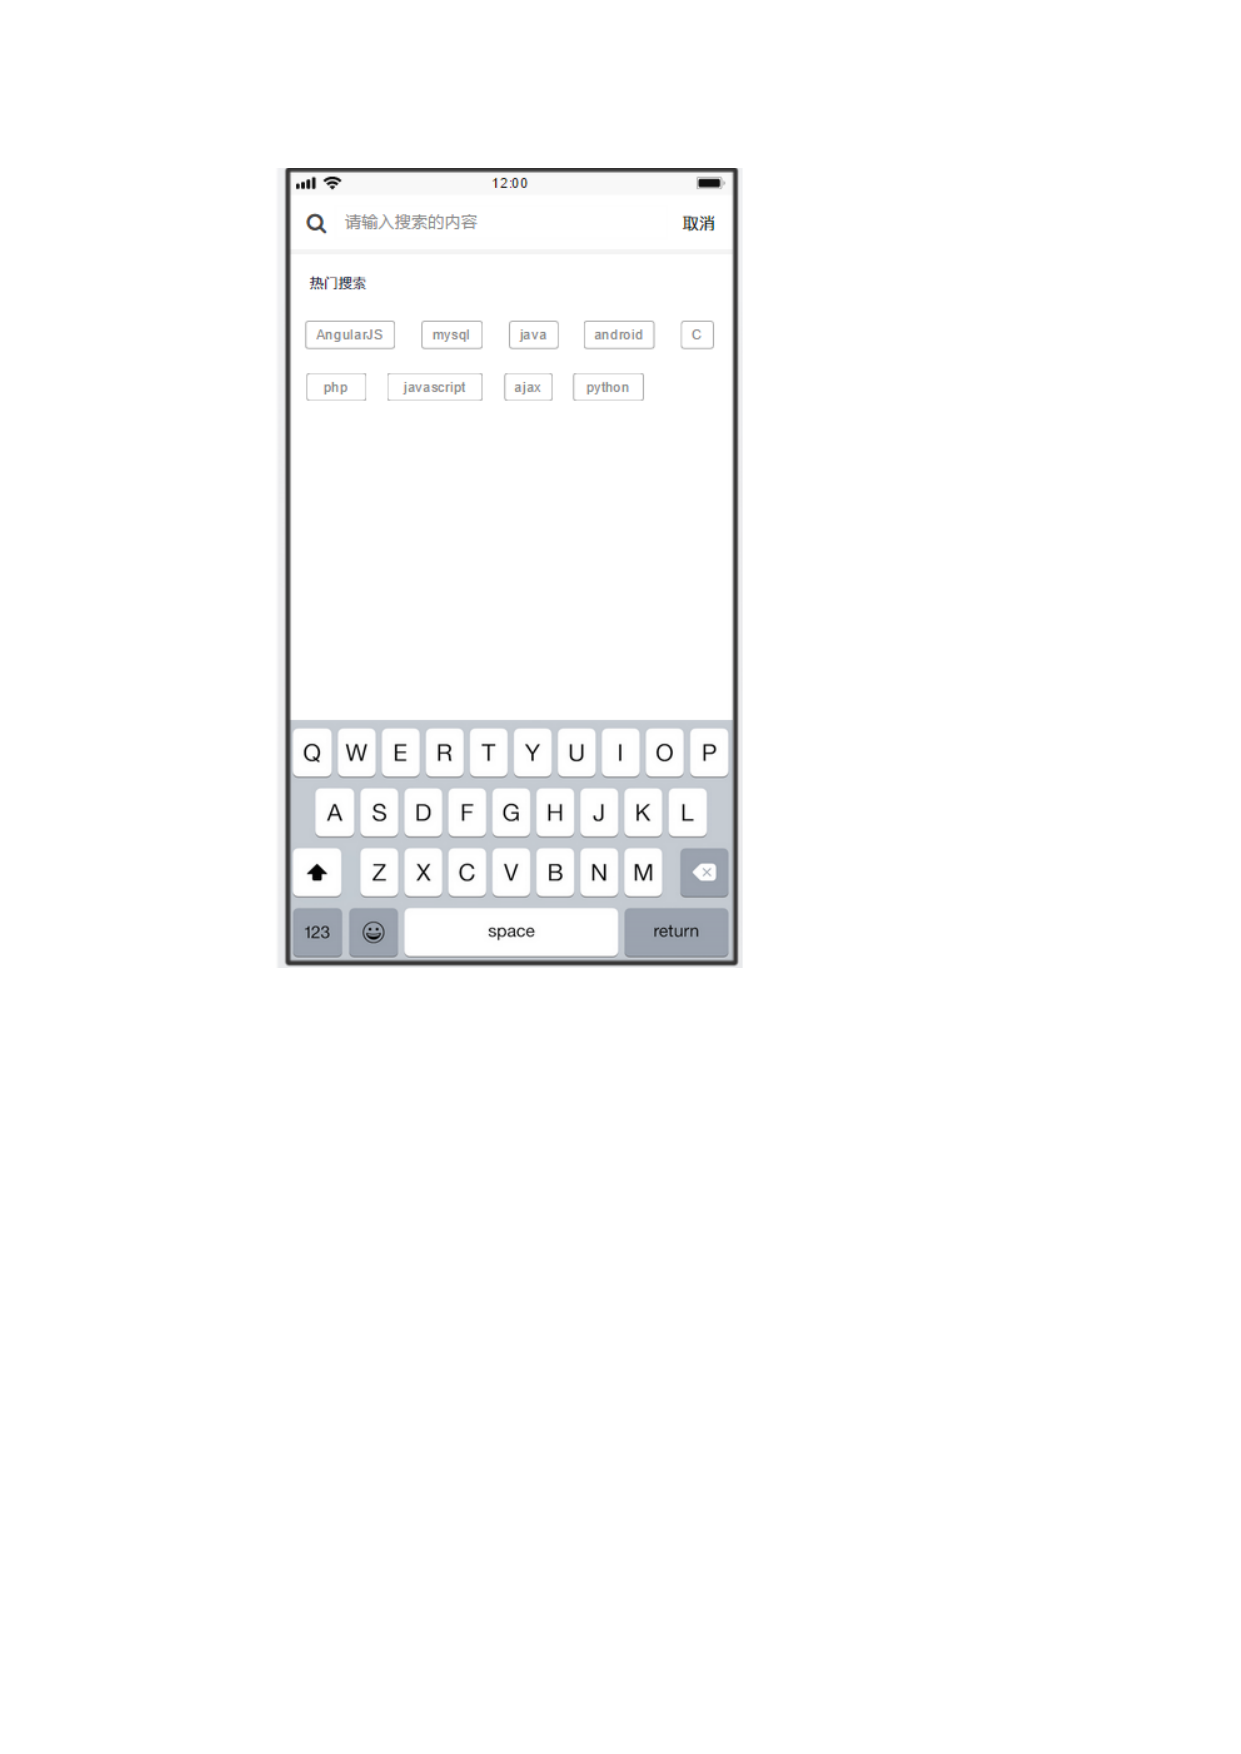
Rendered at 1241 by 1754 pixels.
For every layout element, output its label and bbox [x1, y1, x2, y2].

picture [275, 168, 743, 968]
